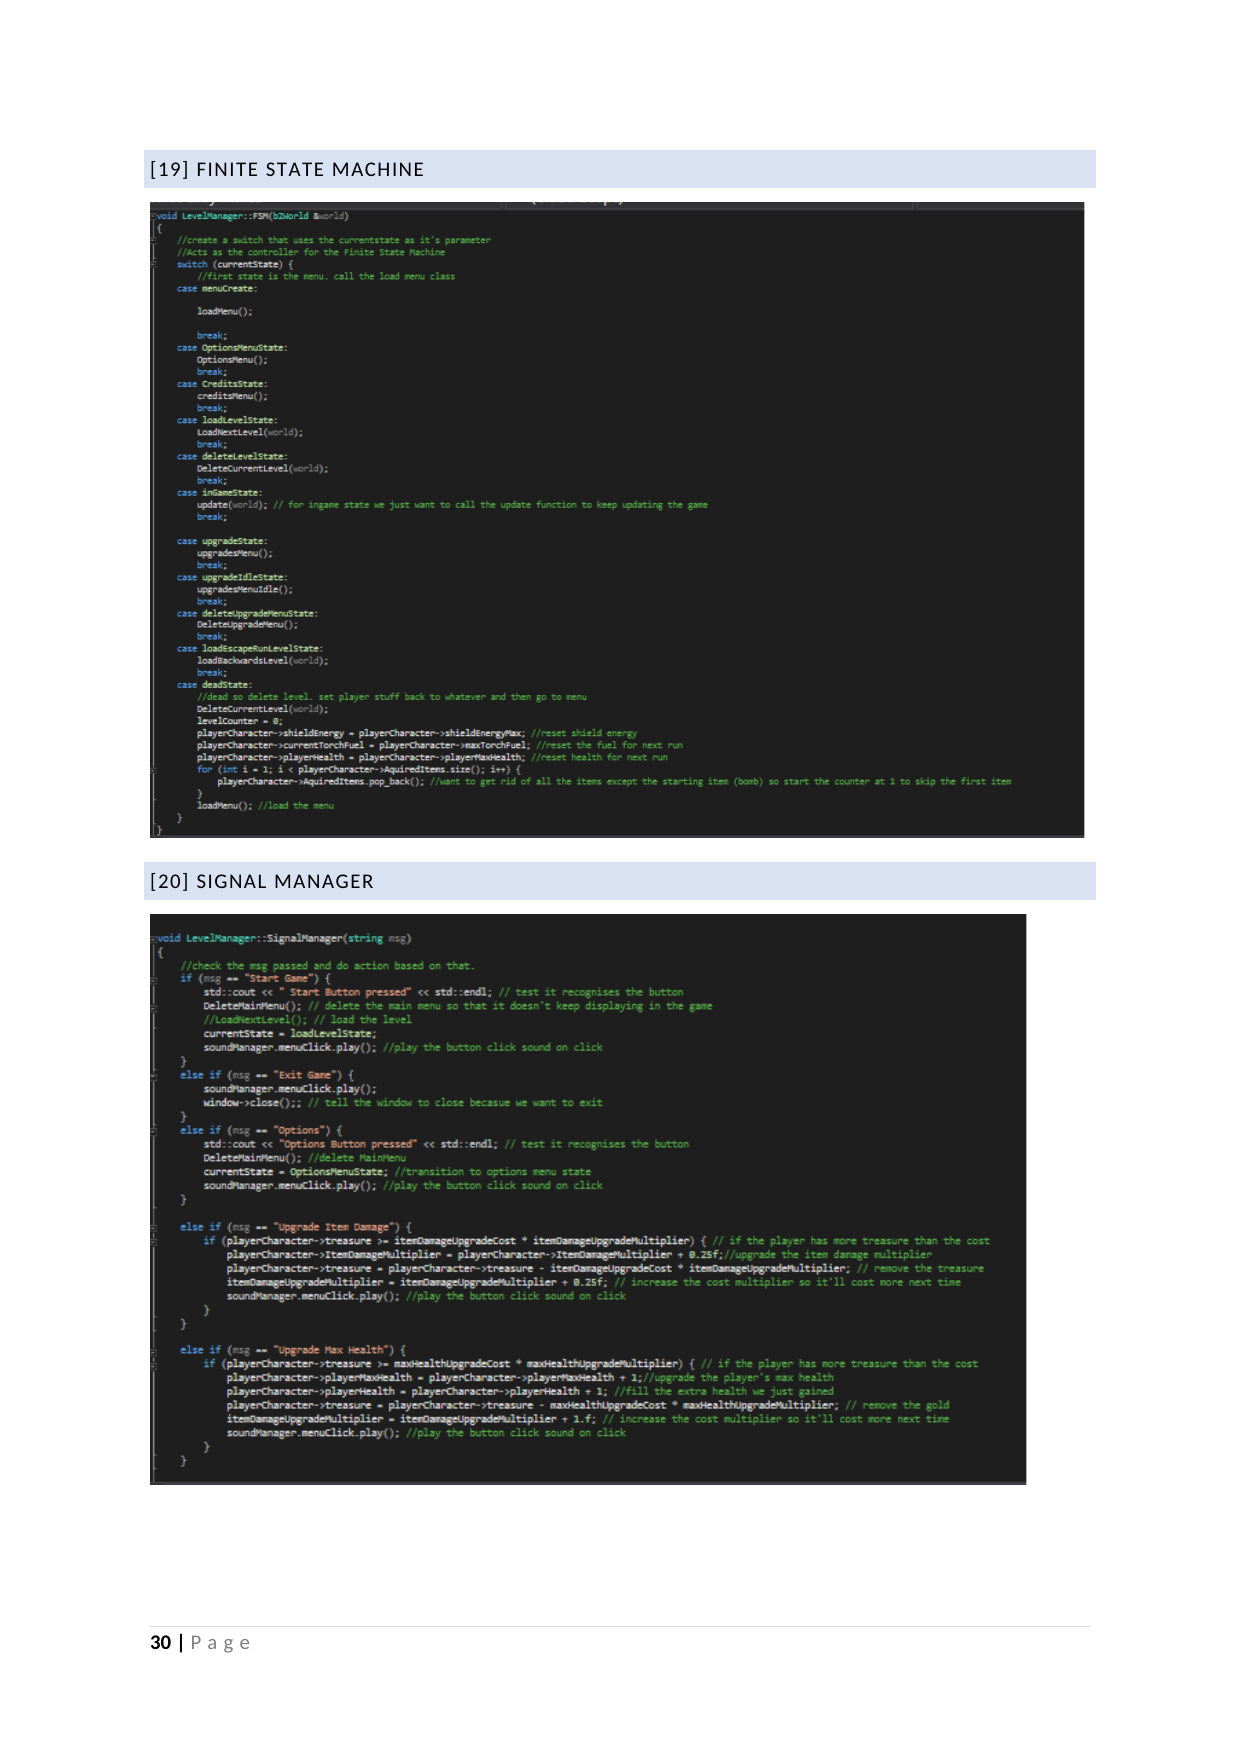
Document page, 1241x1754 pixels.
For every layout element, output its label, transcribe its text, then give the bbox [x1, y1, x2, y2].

subtitle [19] Finite State Machine [150, 156, 1090, 182]
picture [150, 914, 1027, 1485]
subtitle [20] Signal Manager [150, 869, 1090, 894]
picture [150, 202, 1085, 838]
